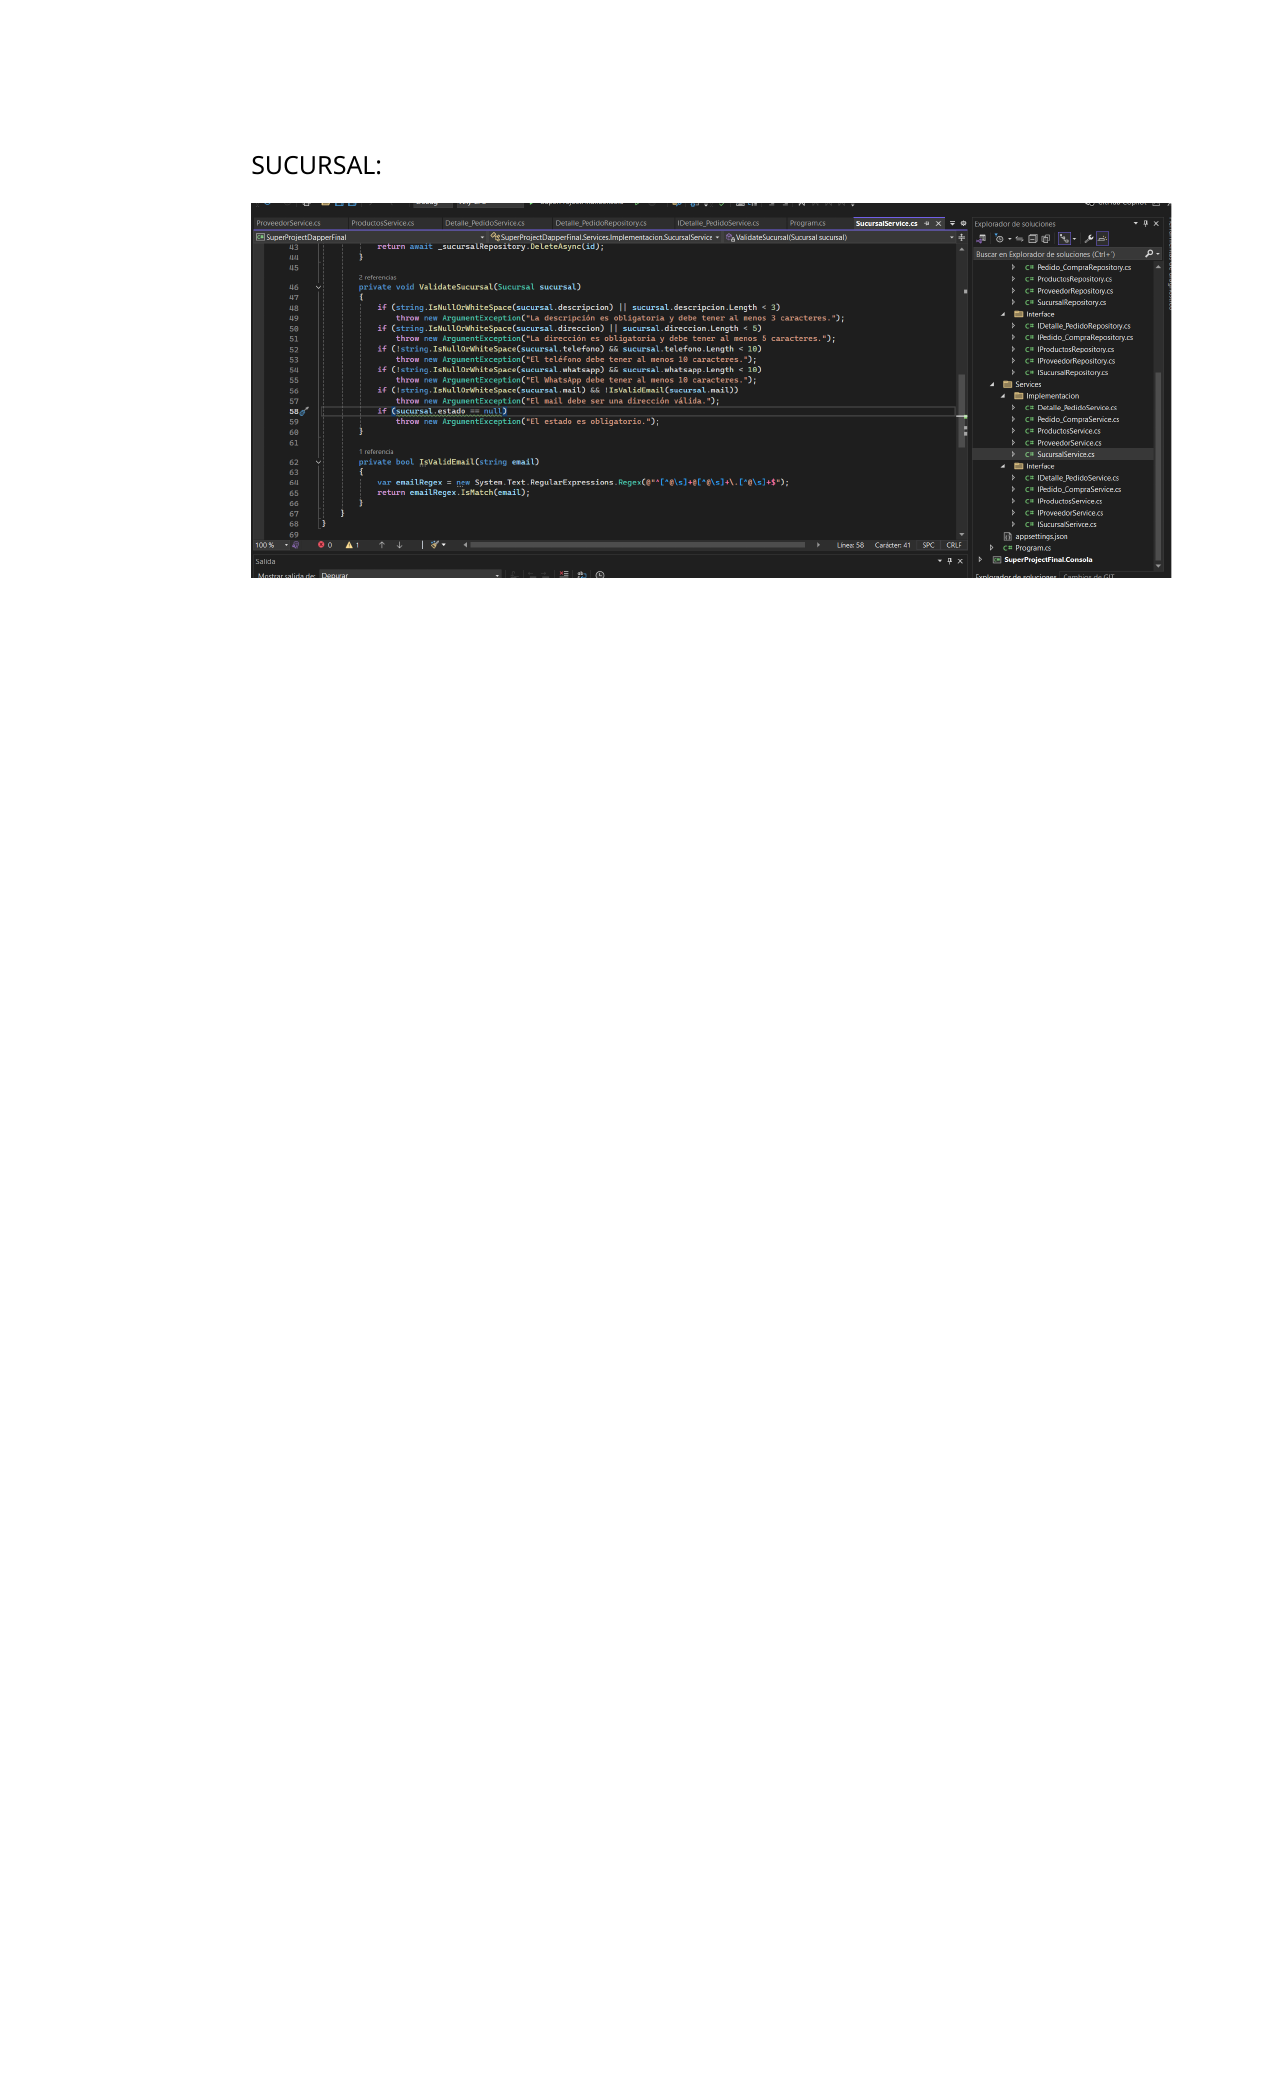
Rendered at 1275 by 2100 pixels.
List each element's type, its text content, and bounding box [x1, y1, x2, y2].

picture [251, 203, 1172, 578]
text SUCURSAL: [251, 148, 1098, 182]
